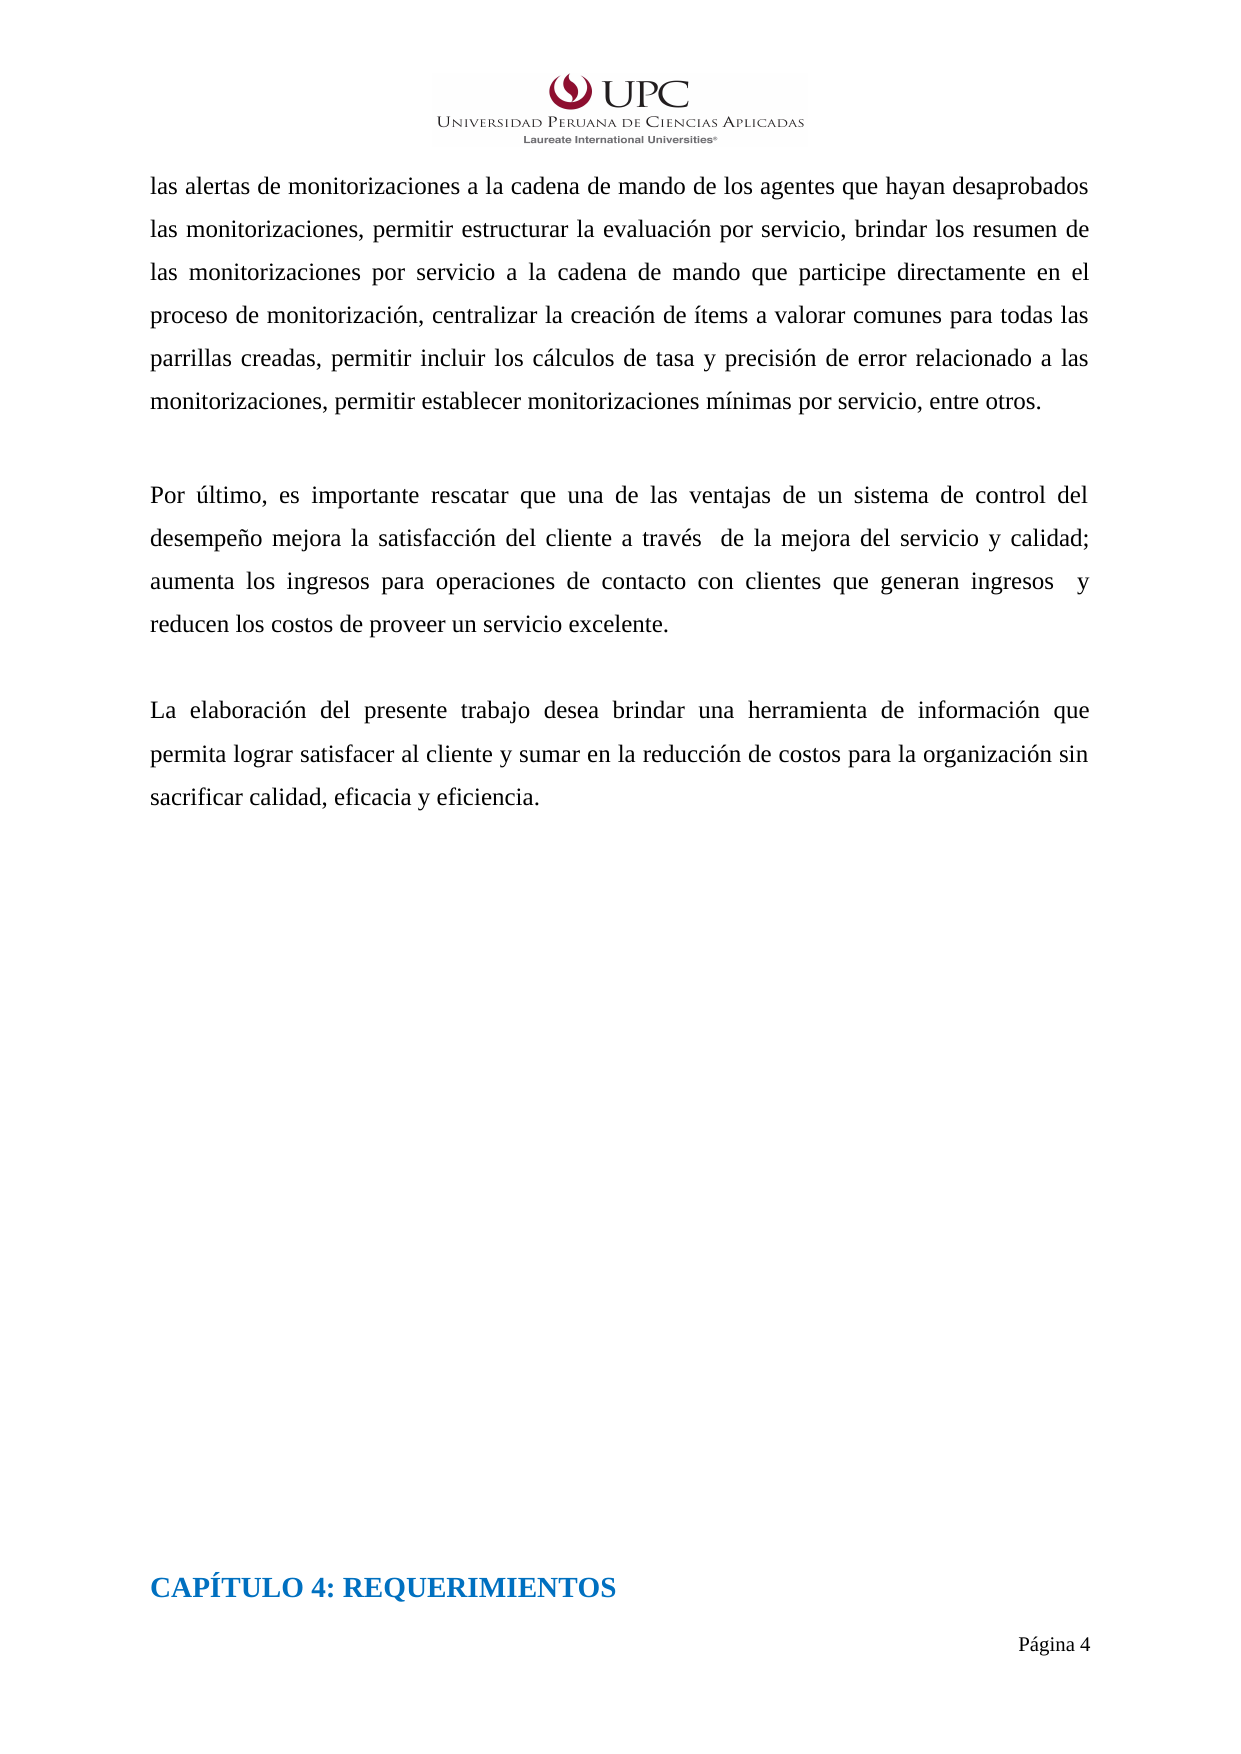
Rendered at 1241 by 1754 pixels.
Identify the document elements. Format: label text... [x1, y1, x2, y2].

text Por último, es importante rescatar que una de las ventajas de un sistema de control del desempeño mejora la satisfacción del cliente a través de la mejora del servicio y calidad; aumenta los ingresos para operaciones de contacto con clientes que generan ingresos y reducen los costos de proveer un servicio excelente. [150, 480, 1090, 638]
picture [432, 73, 808, 147]
text La elaboración del presente trabajo desea brindar una herramienta de información que permita lograr satisfacer al cliente y sumar en la reducción de costos para la organización sin sacrificar calidad, eficacia y eficiencia. [150, 696, 1090, 811]
text CAPÍTULO 4: REQUERIMIENTOS [150, 1570, 1090, 1604]
